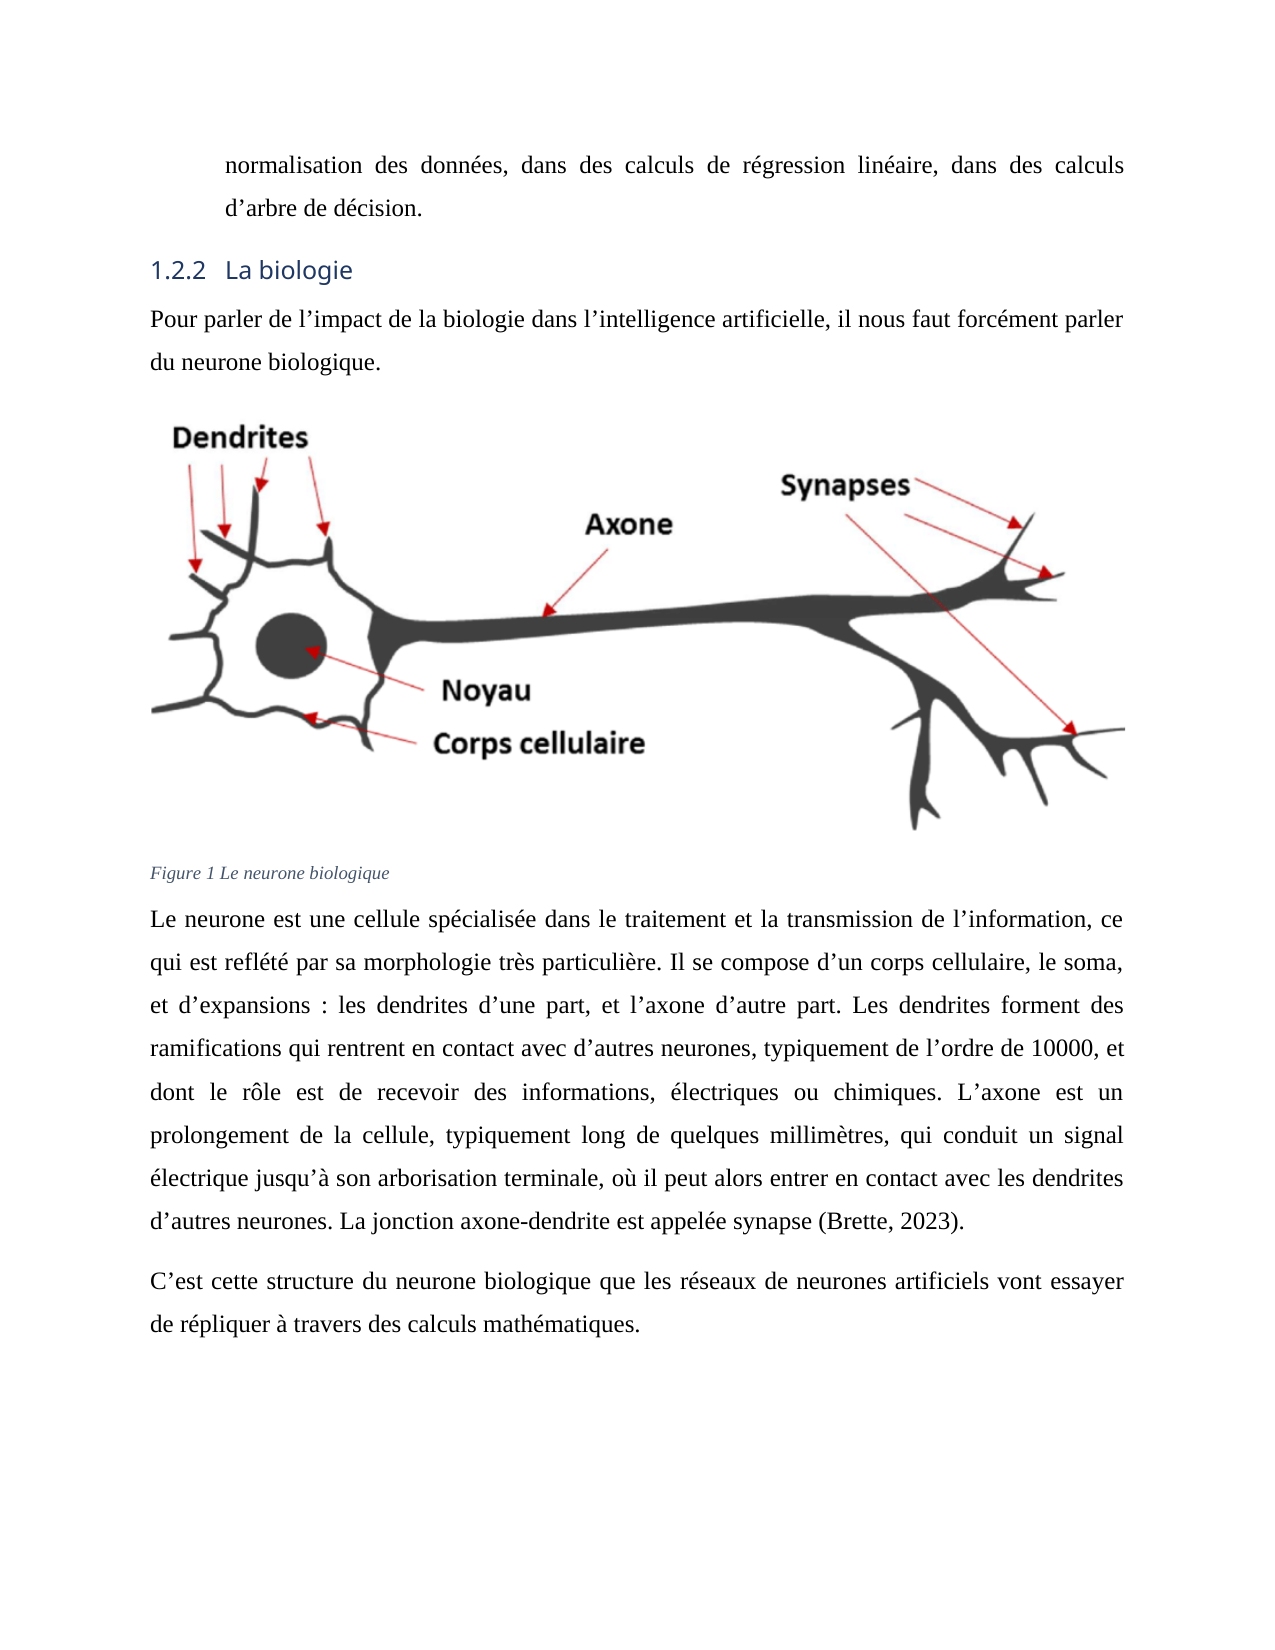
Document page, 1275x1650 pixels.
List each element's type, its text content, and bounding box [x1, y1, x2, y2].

subtitle La biologie [150, 253, 1125, 287]
text Pour parler de l’impact de la biologie dans l’intelligence artificielle, il nous faut forcément parler du neurone biologique. [150, 304, 1125, 376]
text Figure 1 Le neurone biologique [150, 862, 1125, 883]
text Le neurone est une cellule spécialisée dans le traitement et la transmission de l’information, ce qui est reflété par sa morphologie très particulière. Il se compose d’un corps cellulaire, le soma, et d’expansions : les dendrites d’une part, et l’axone d’autre part. Les dendrites forment des ramifications qui rentrent en contact avec d’autres neurones, typiquement de l’ordre de 10000, et dont le rôle est de recevoir des informations, électriques ou chimiques. L’axone est un prolongement de la cellule, typiquement long de quelques millimètres, qui conduit un signal électrique jusqu’à son arborisation terminale, où il peut alors entrer en contact avec les dendrites d’autres neurones. La jonction axone-dendrite est appelée synapse (Brette, 2023). [150, 904, 1125, 1235]
text C’est cette structure du neurone biologique que les réseaux de neurones artificiels vont essayer de répliquer à travers des calculs mathématiques. [150, 1266, 1125, 1338]
picture [150, 406, 1125, 831]
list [187, 150, 1125, 222]
